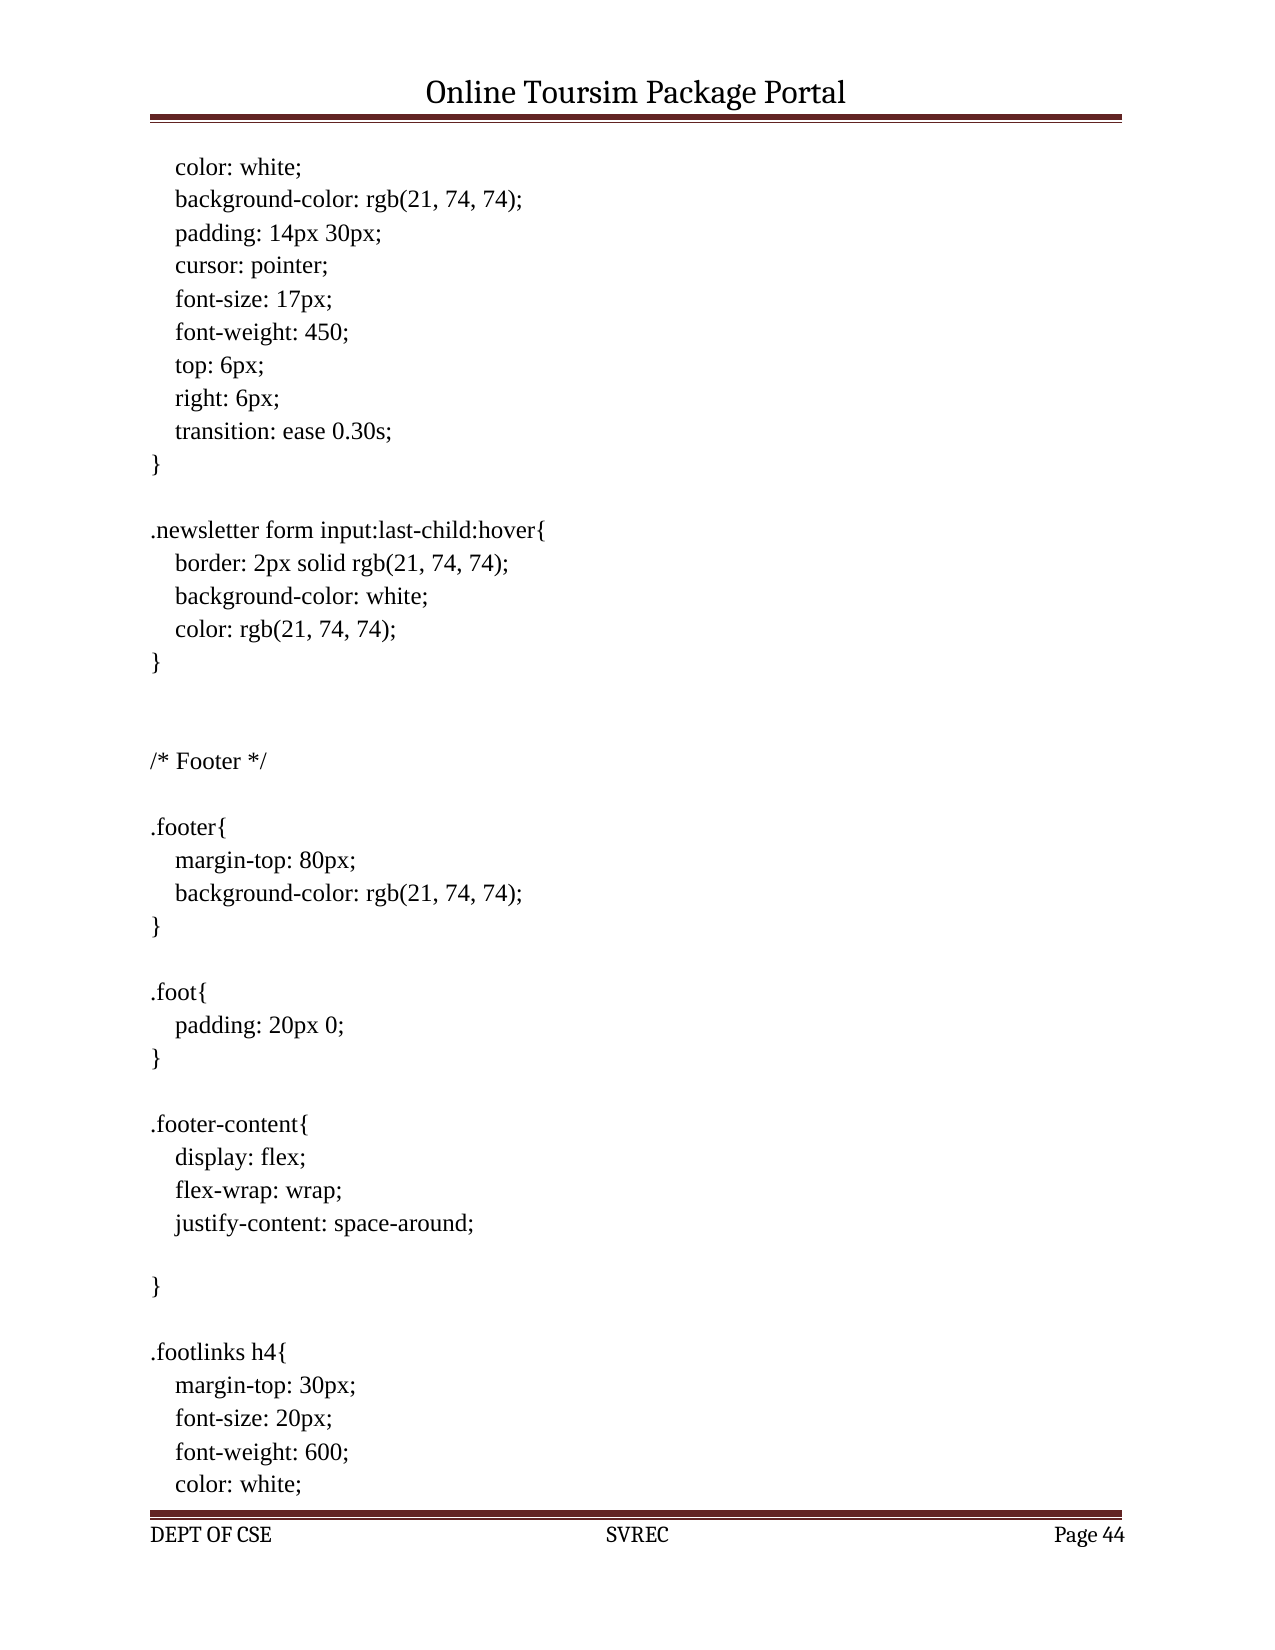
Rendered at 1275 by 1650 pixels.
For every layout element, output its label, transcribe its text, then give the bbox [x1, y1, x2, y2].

text color: white; [150, 1469, 1122, 1498]
text color: white; [150, 152, 1122, 180]
text .footer{ [150, 812, 1122, 841]
text transition: ease 0.30s; [150, 416, 1122, 444]
text cursor: pointer; [150, 251, 1122, 279]
text color: rgb(21, 74, 74); [150, 614, 1122, 643]
text } [150, 911, 1122, 940]
text background-color: white; [150, 581, 1122, 609]
text display: flex; [150, 1142, 1122, 1171]
text } [150, 647, 1122, 676]
text } [150, 1271, 1122, 1300]
text /* Footer */ [150, 746, 1122, 775]
text font-size: 17px; [150, 284, 1122, 312]
text .foot{ [150, 977, 1122, 1006]
text font-weight: 450; [150, 317, 1122, 345]
text } [150, 1043, 1122, 1072]
text margin-top: 30px; [150, 1371, 1122, 1399]
text top: 6px; [150, 350, 1122, 378]
text } [150, 449, 1122, 477]
text background-color: rgb(21, 74, 74); [150, 878, 1122, 907]
text border: 2px solid rgb(21, 74, 74); [150, 548, 1122, 577]
text padding: 20px 0; [150, 1010, 1122, 1039]
text .footlinks h4{ [150, 1337, 1122, 1366]
text right: 6px; [150, 383, 1122, 411]
text justify-content: space-around; [150, 1208, 1122, 1237]
text margin-top: 80px; [150, 845, 1122, 874]
text padding: 14px 30px; [150, 218, 1122, 246]
text .newsletter form input:last-child:hover{ [150, 515, 1122, 543]
text flex-wrap: wrap; [150, 1175, 1122, 1204]
text font-size: 20px; [150, 1403, 1122, 1432]
text .footer-content{ [150, 1109, 1122, 1138]
text background-color: rgb(21, 74, 74); [150, 184, 1122, 213]
text font-weight: 600; [150, 1437, 1122, 1465]
